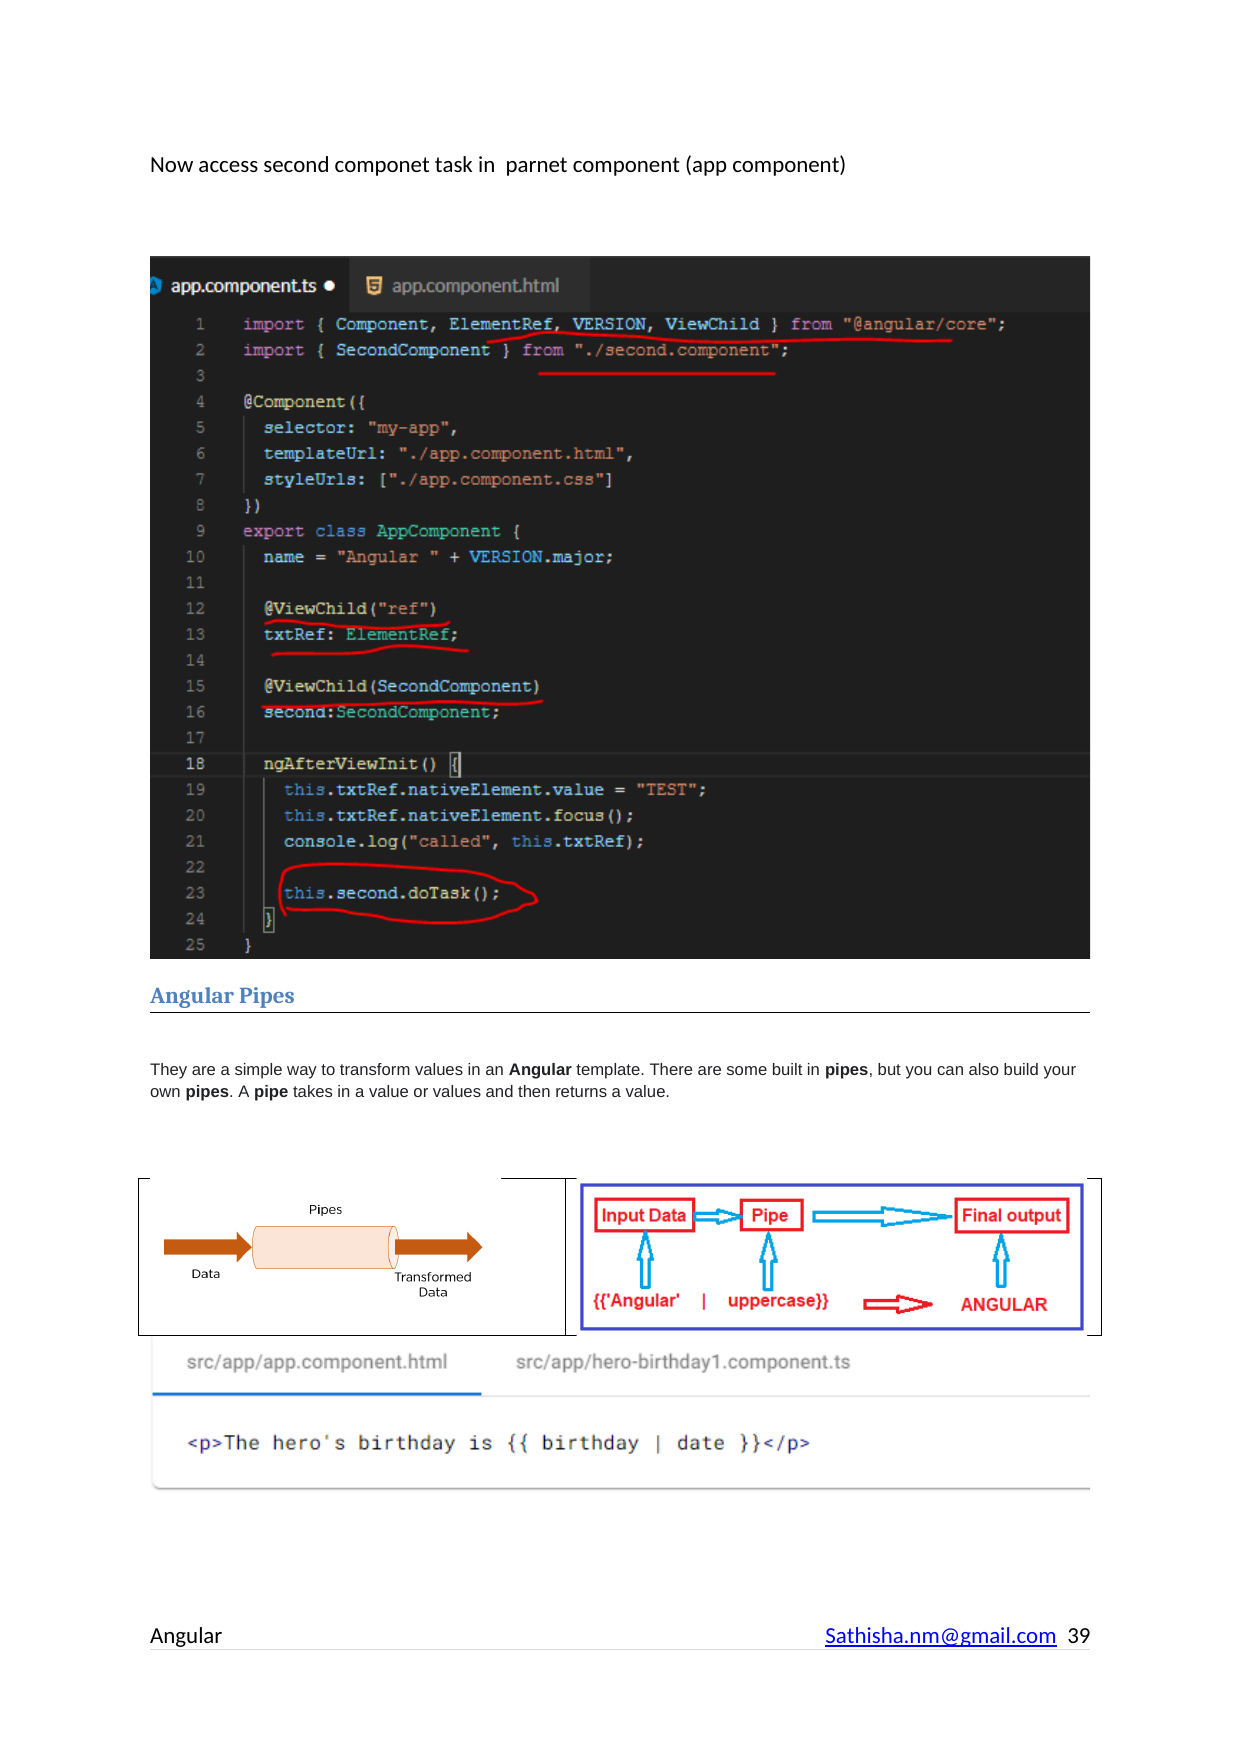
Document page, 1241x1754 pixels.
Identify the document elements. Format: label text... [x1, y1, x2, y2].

picture [150, 280, 158, 289]
text They are a simple way to transform values in an Angular template. There are some built in pipes, but you can also build your own pipes. A pipe takes in a value or values and then returns a value. [150, 1060, 1090, 1101]
table_header [139, 1179, 565, 1335]
subtitle Angular Pipes [150, 983, 1090, 1012]
text Now access second componet task in parnet component (app component) [150, 150, 1090, 178]
picture [150, 1178, 1091, 1498]
picture [150, 1178, 502, 1323]
table_header [1088, 1179, 1101, 1335]
table_header [566, 1179, 576, 1335]
picture [150, 256, 1091, 959]
